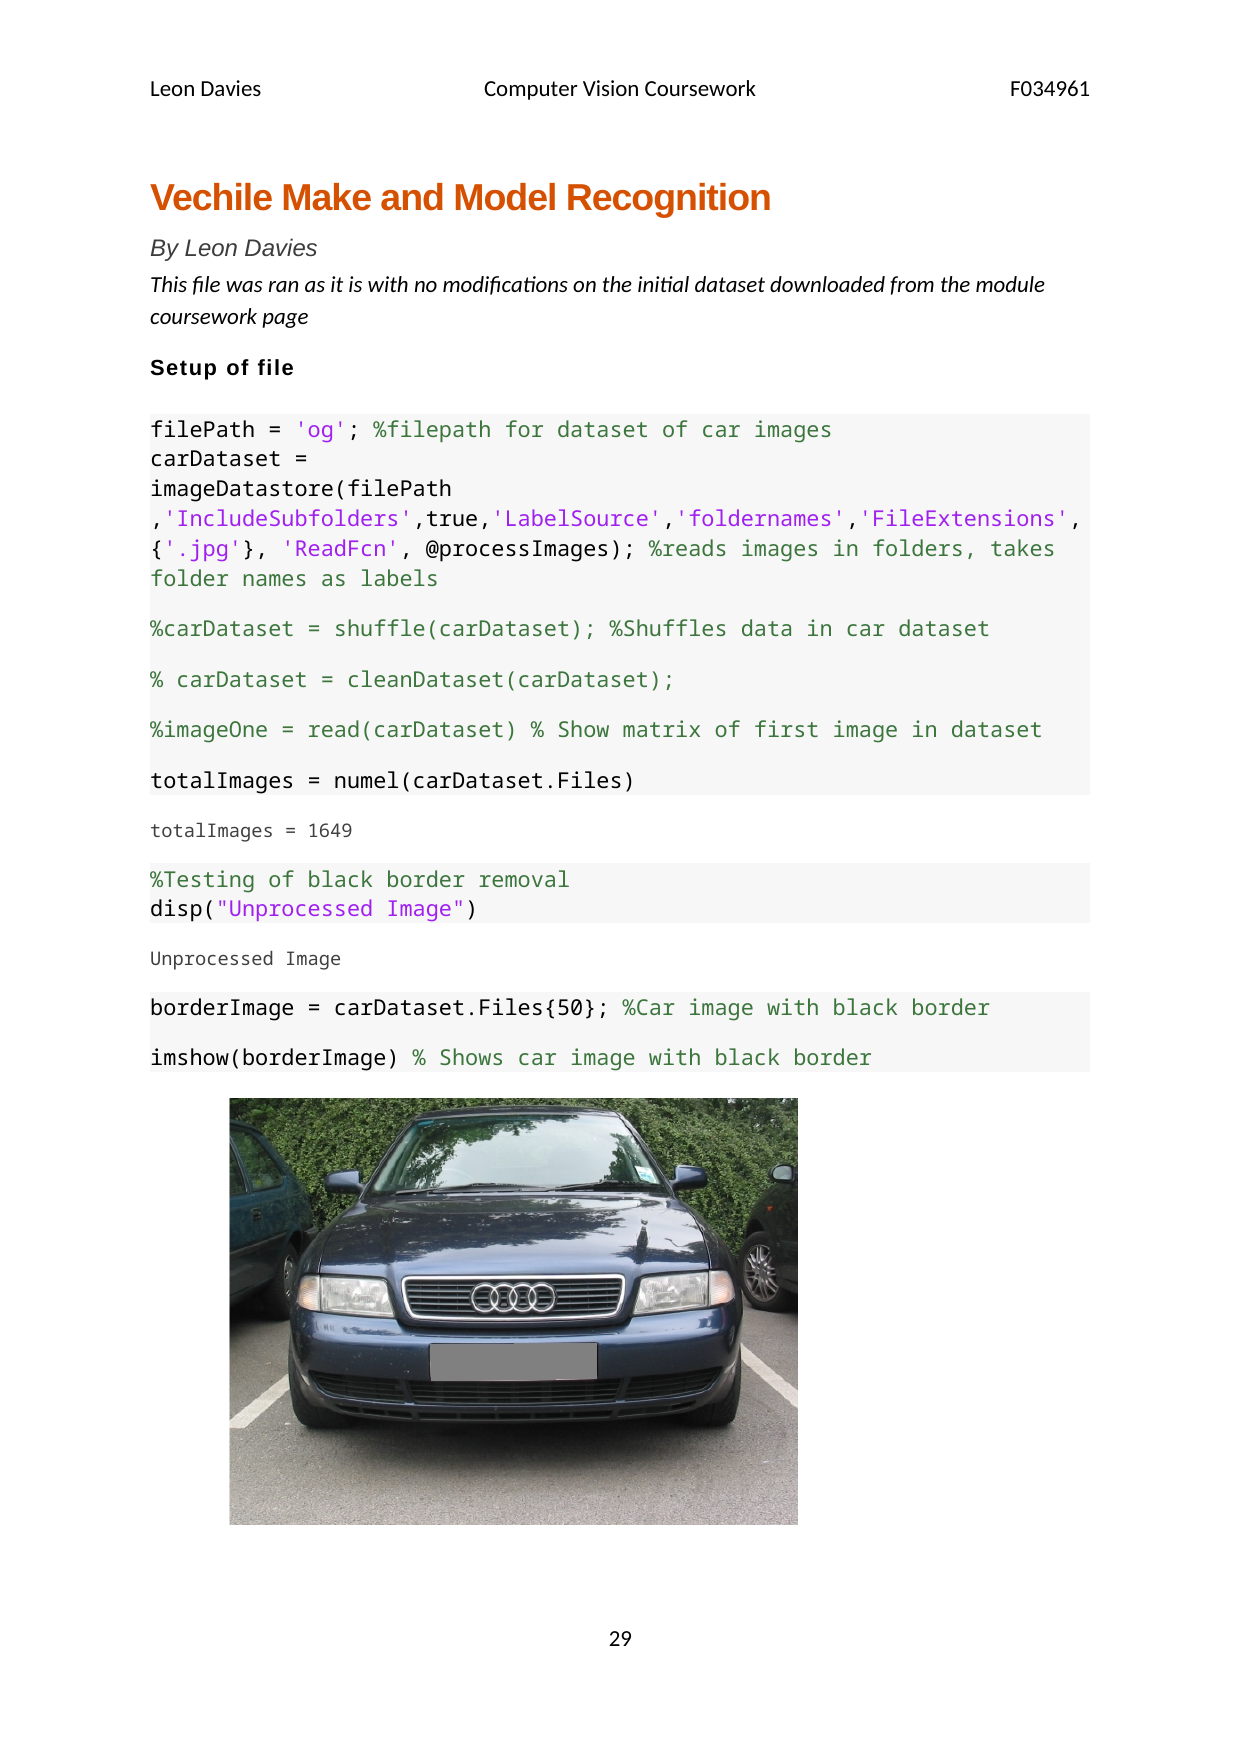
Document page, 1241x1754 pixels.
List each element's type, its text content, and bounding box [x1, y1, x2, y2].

text filePath = 'og'; %filepath for dataset of car images [150, 414, 1090, 443]
text % carDataset = cleanDataset(carDataset); [150, 664, 1090, 694]
text totalImages = numel(carDataset.Files) [150, 765, 1090, 795]
subtitle Setup of file [150, 355, 1090, 380]
text %Testing of black border removal [150, 863, 1090, 893]
text This file was ran as it is with no modifications on the initial dataset downloaded from the module coursework page [150, 270, 1090, 330]
text borderImage = carDataset.Files{50}; %Car image with black border [150, 992, 1090, 1022]
subtitle By Leon Davies [150, 234, 1074, 262]
text %carDataset = shuffle(carDataset); %Shuffles data in car dataset [150, 613, 1090, 643]
text totalImages = 1649 [150, 816, 1090, 843]
picture [150, 1072, 878, 1581]
text imshow(borderImage) % Shows car image with black border [150, 1042, 1090, 1072]
title Vechile Make and Model Recognition [150, 175, 1090, 218]
text Unprocessed Image [150, 944, 1090, 971]
text %imageOne = read(carDataset) % Show matrix of first image in dataset [150, 714, 1090, 744]
text carDataset = imageDatastore(filePath,'IncludeSubfolders',true,'LabelSource','foldernames','FileExtensions', {'.jpg'}, 'ReadFcn', @processImages); %reads images in folders, takes folder names as labels [150, 443, 1090, 592]
text disp("Unprocessed Image") [150, 893, 1090, 923]
